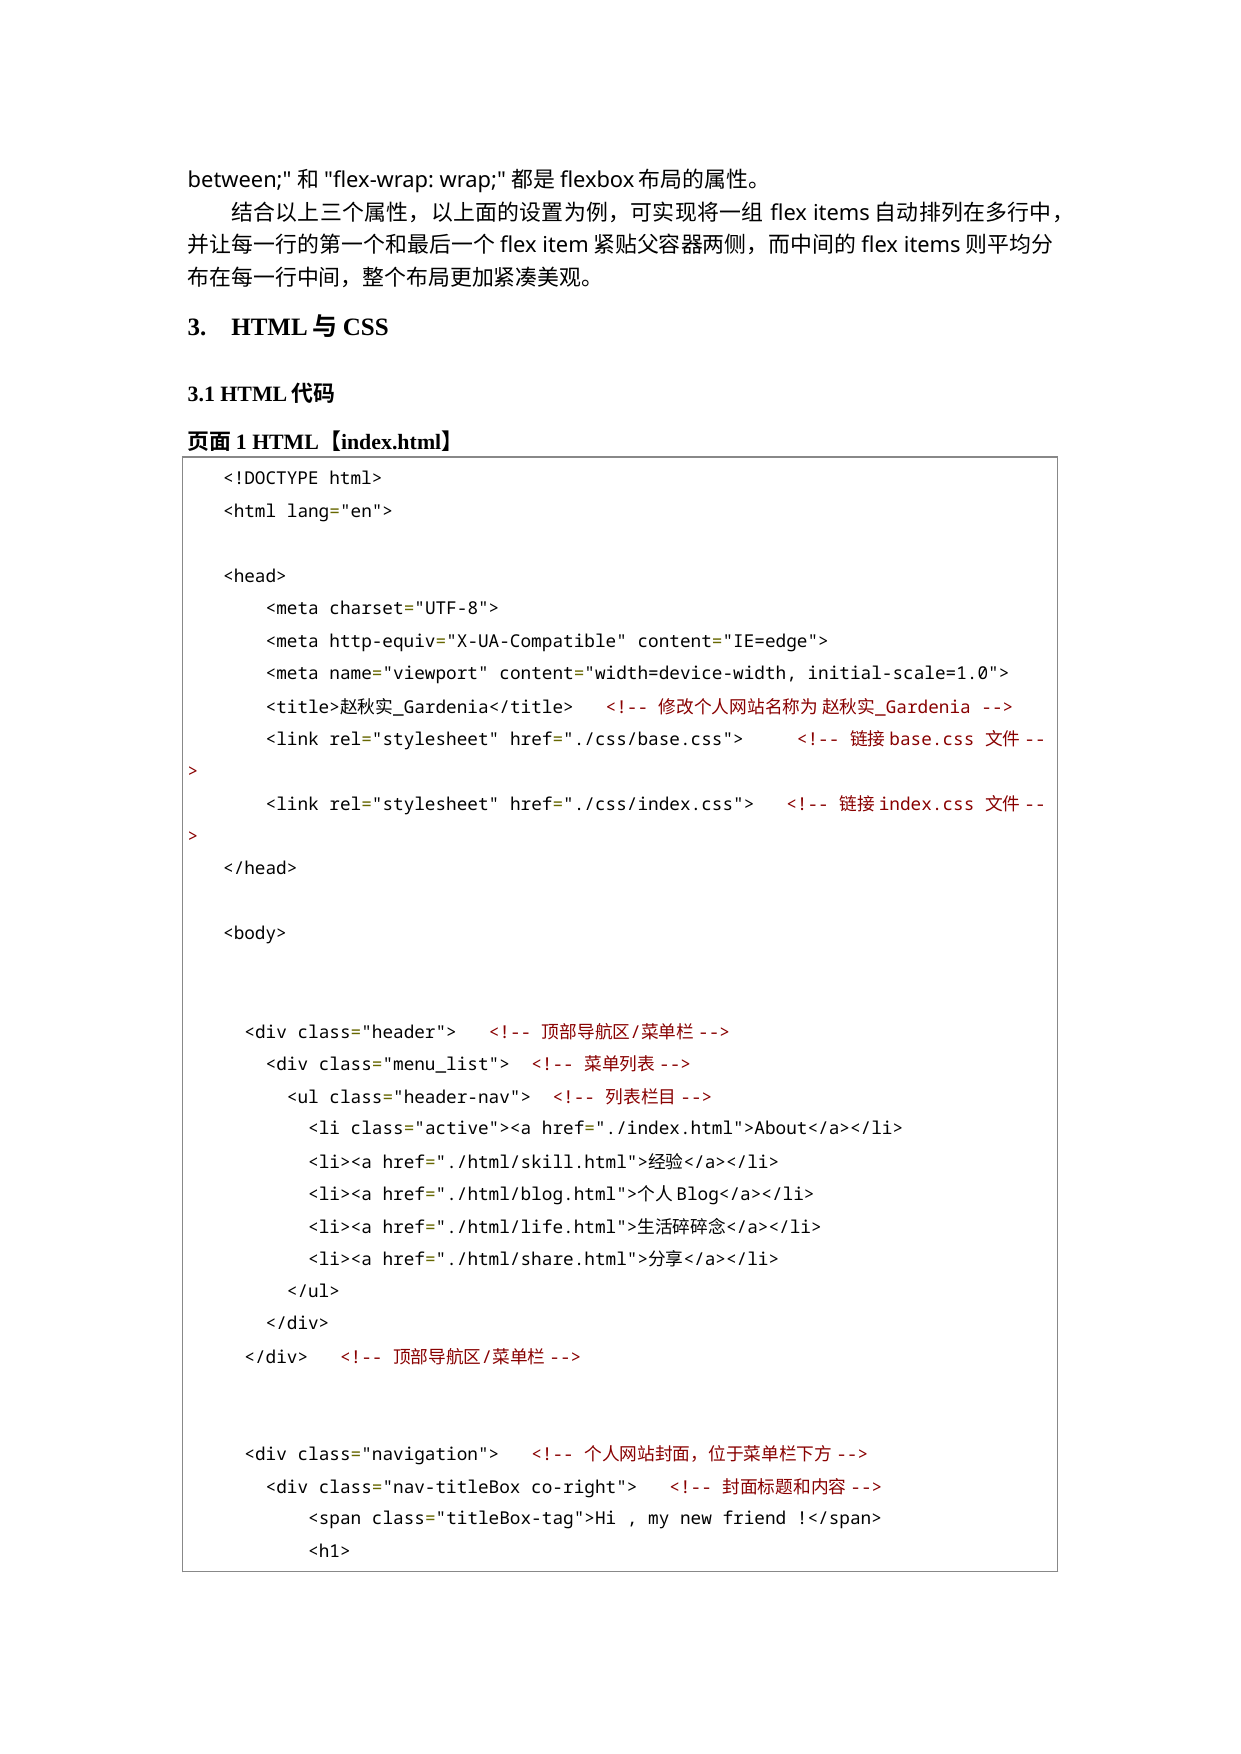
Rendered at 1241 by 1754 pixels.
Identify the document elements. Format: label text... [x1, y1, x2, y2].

text <span class="titleBox-tag">Hi , my new friend !</span> [187, 1502, 1053, 1528]
text <div class="nav-titleBox co-right"> <!-- 封面标题和内容 --> [187, 1469, 1053, 1502]
text <link rel="stylesheet" href="./css/index.css"> <!-- 链接 index.css 文件 --> [187, 787, 1053, 852]
subtitle 3.1 HTML代码 [187, 375, 1053, 408]
text <li class="active"><a href="./index.html">About</a></li> [187, 1112, 1053, 1144]
text <meta charset="UTF-8"> [187, 592, 1053, 624]
text <li><a href="./html/skill.html">经验</a></li> [187, 1144, 1053, 1177]
subtitle 页面1 HTML【index.html】 [187, 423, 1053, 456]
text 结合以上三个属性，以上面的设置为例，可实现将一组flex items自动排列在多行中，并让每一行的第一个和最后一个flex item紧贴父容器两侧，而中间的flex items则平均分布在每一行中间，整个布局更加紧凑美观。 [187, 194, 1053, 292]
text <div class="navigation"> <!-- 个人网站封面，位于菜单栏下方 --> [187, 1437, 1053, 1469]
text <ul class="header-nav"> <!-- 列表栏目 --> [187, 1079, 1053, 1112]
text </head> [187, 852, 1053, 884]
text <li><a href="./html/share.html">分享</a></li> [187, 1242, 1053, 1274]
text </div> <!-- 顶部导航区/菜单栏 --> [187, 1339, 1053, 1372]
text <body> [187, 917, 1053, 949]
text <html lang="en"> [187, 494, 1053, 527]
text <li><a href="./html/blog.html">个人Blog</a></li> [187, 1177, 1053, 1209]
text </div> [187, 1307, 1053, 1339]
text <meta http-equiv="X-UA-Compatible" content="IE=edge"> [187, 624, 1053, 657]
text <h1> [183, 1528, 1057, 1571]
text <div class="menu_list"> <!-- 菜单列表 --> [187, 1047, 1053, 1079]
text </ul> [187, 1274, 1053, 1307]
subtitle 3. HTML与CSS [187, 292, 1053, 357]
text <head> [187, 559, 1053, 592]
text <meta name="viewport" content="width=device-width, initial-scale=1.0"> [187, 657, 1053, 689]
text <li><a href="./html/life.html">生活碎碎念</a></li> [187, 1209, 1053, 1242]
text <link rel="stylesheet" href="./css/base.css"> <!-- 链接 base.css 文件 --> [187, 722, 1053, 787]
text <div class="header"> <!-- 顶部导航区/菜单栏 --> [187, 1014, 1053, 1047]
text <!DOCTYPE html> [183, 458, 1057, 494]
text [187, 162, 1053, 194]
text <title>赵秋实_Gardenia</title> <!-- 修改个人网站名称为 赵秋实_Gardenia --> [187, 689, 1053, 722]
